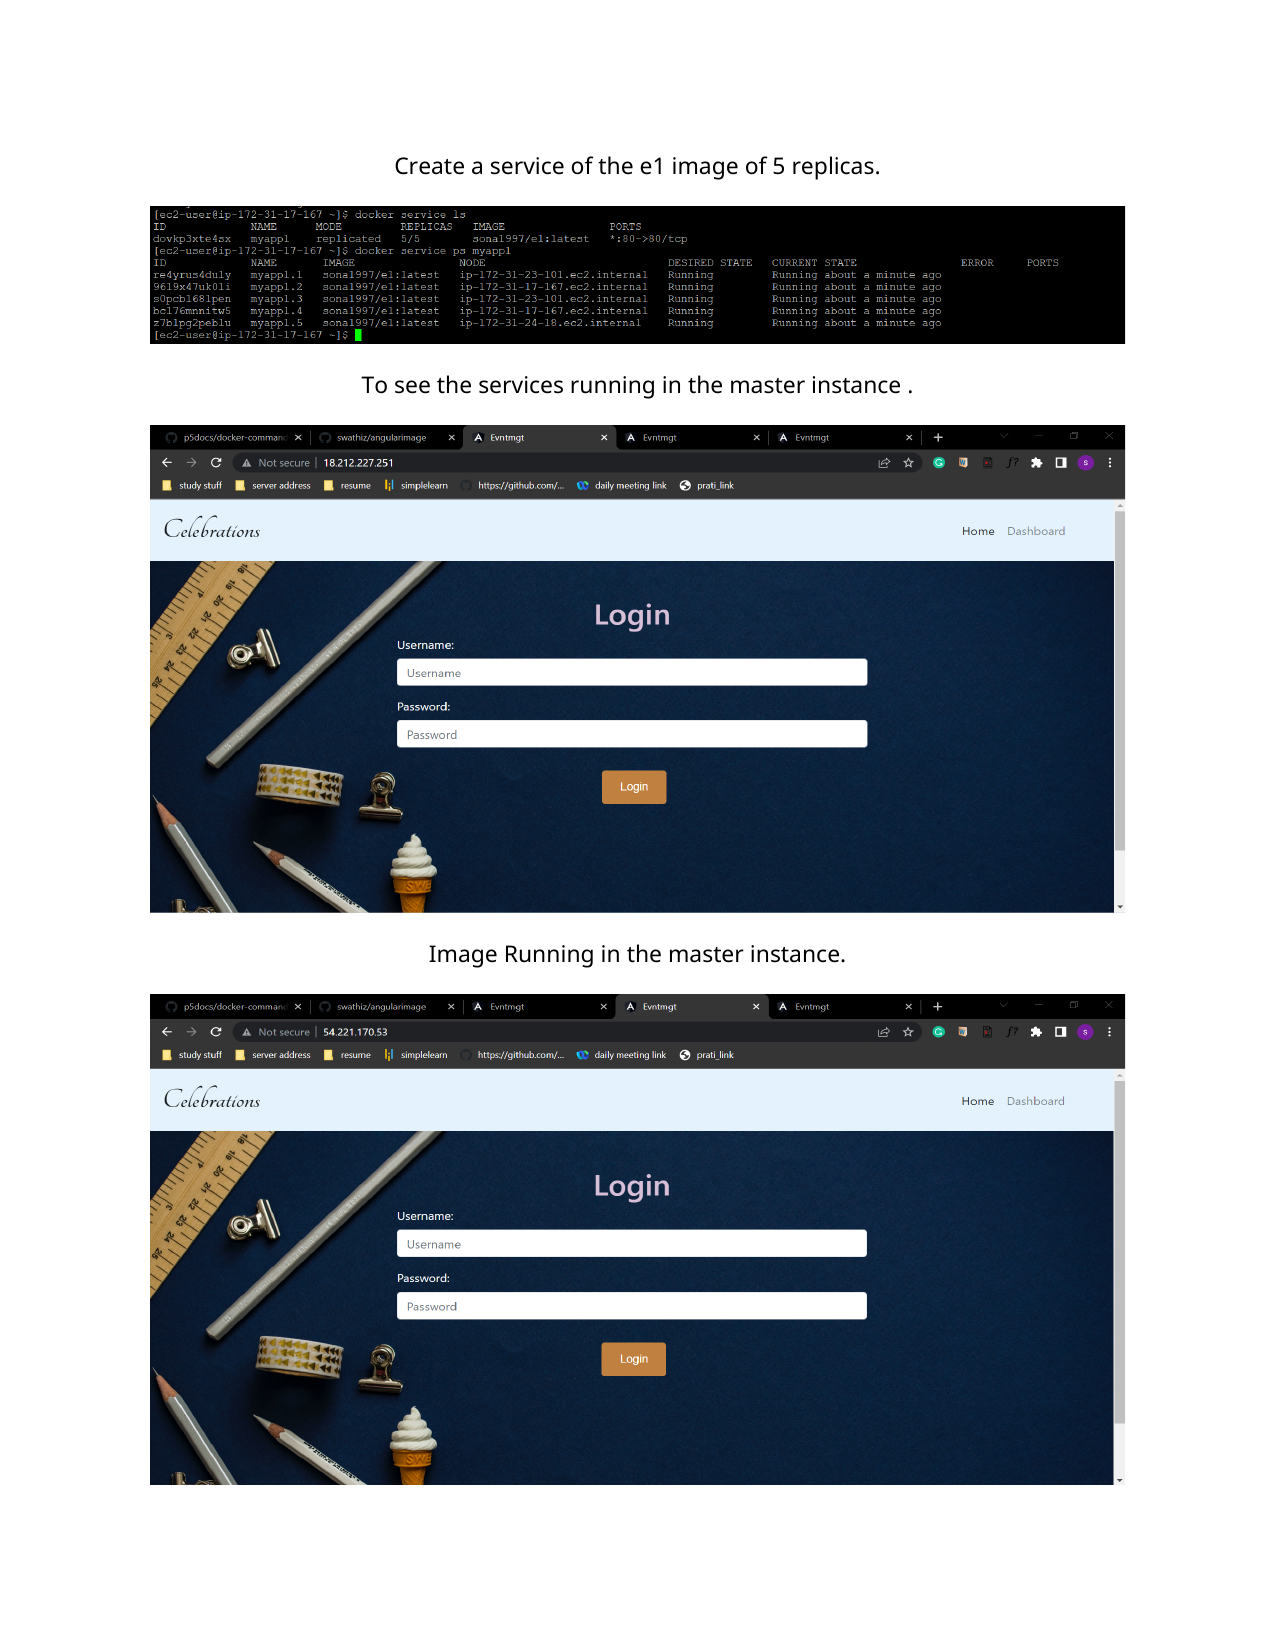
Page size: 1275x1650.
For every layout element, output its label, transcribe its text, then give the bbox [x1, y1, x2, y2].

picture [150, 425, 1125, 913]
picture [150, 206, 1125, 344]
text Image Running in the master instance. [150, 938, 1125, 969]
picture [150, 994, 1125, 1485]
text To see the services running in the master instance . [150, 368, 1125, 400]
text Create a service of the e1 image of 5 replicas. [150, 150, 1125, 181]
